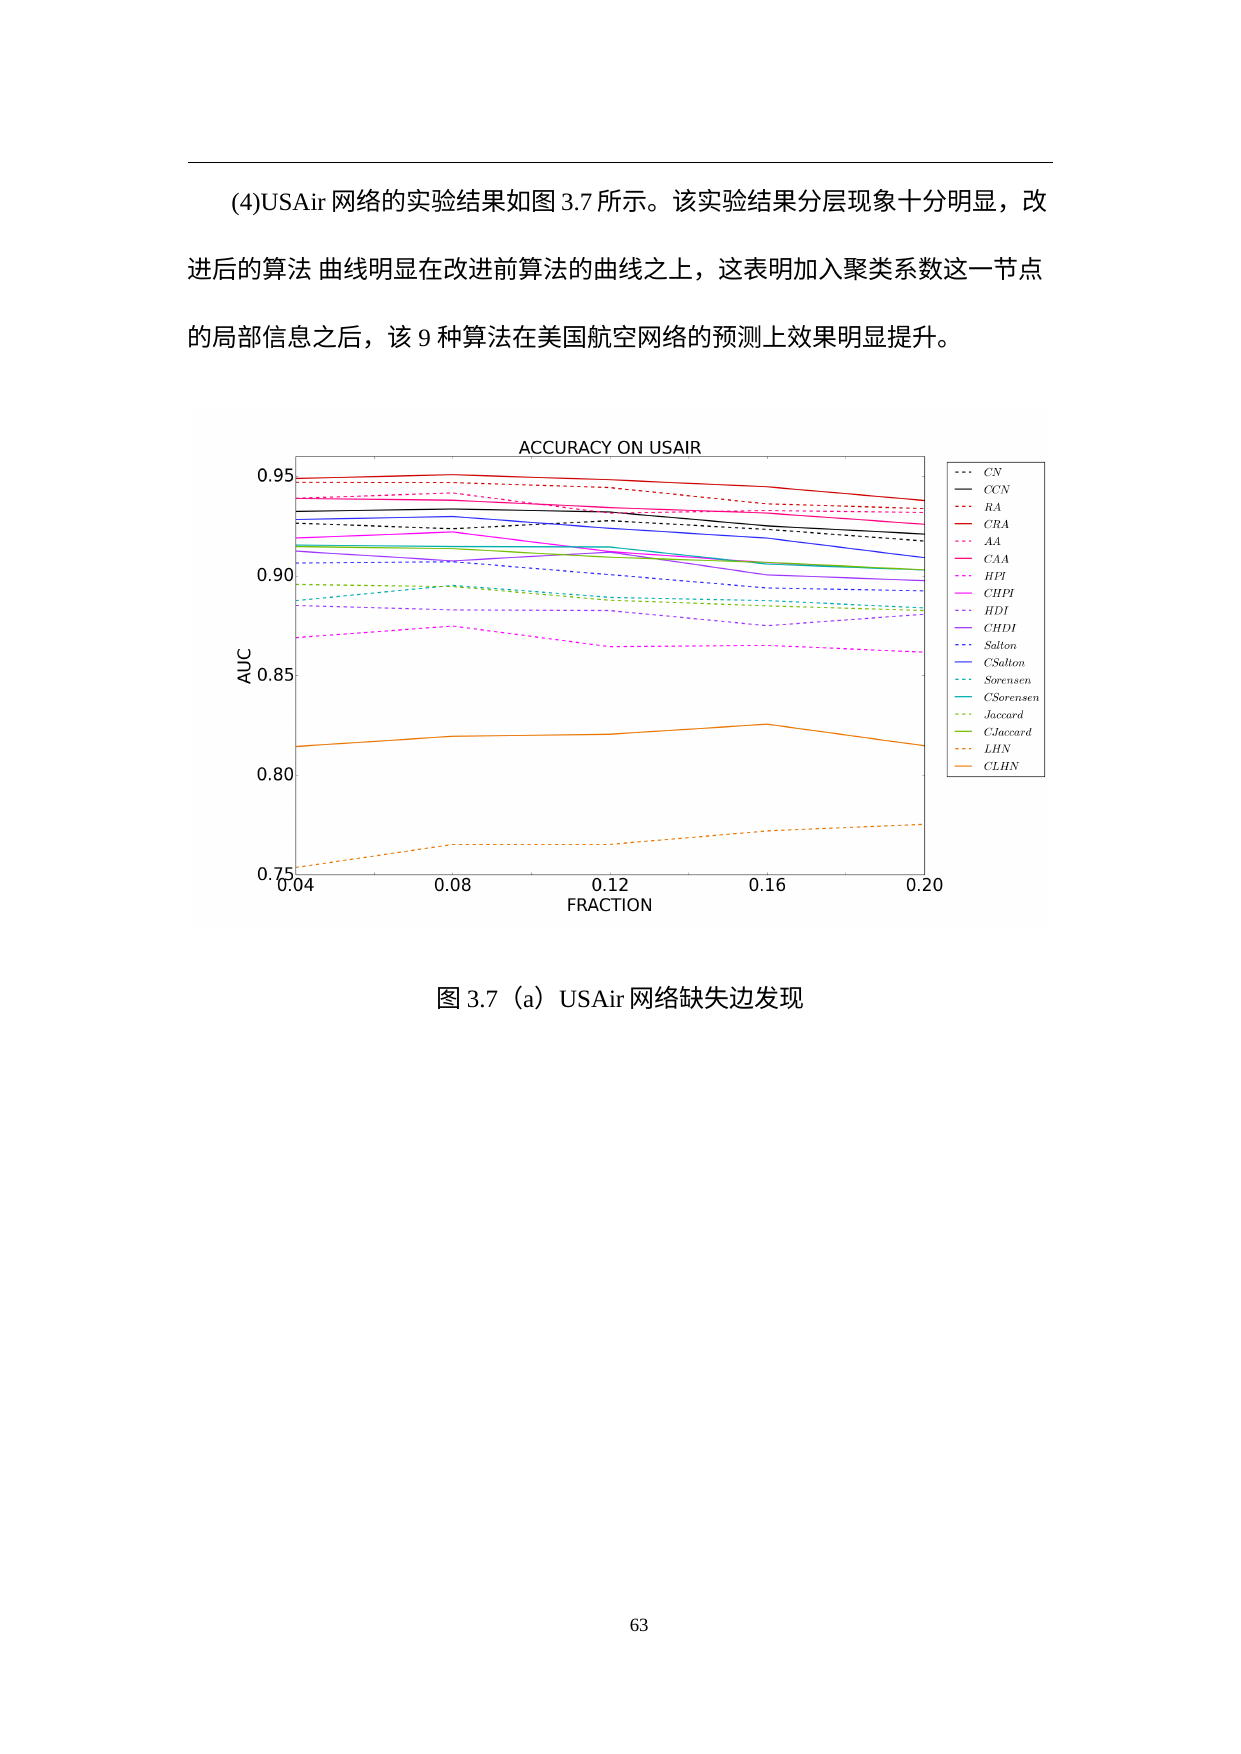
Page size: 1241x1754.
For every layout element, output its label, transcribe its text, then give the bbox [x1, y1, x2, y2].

text (4)USAir网络的实验结果如图3.7所示。该实验结果分层现象十分明显，改进后的算法 曲线明显在改进前算法的曲线之上，这表明加入聚类系数这一节点的局部信息之后，该 9 种算法在美国航空网络的预测上效果明显提升。 [187, 166, 1053, 369]
picture [187, 405, 1053, 927]
text 图 3.7（a）USAir网络缺失边发现 [187, 963, 1053, 1031]
